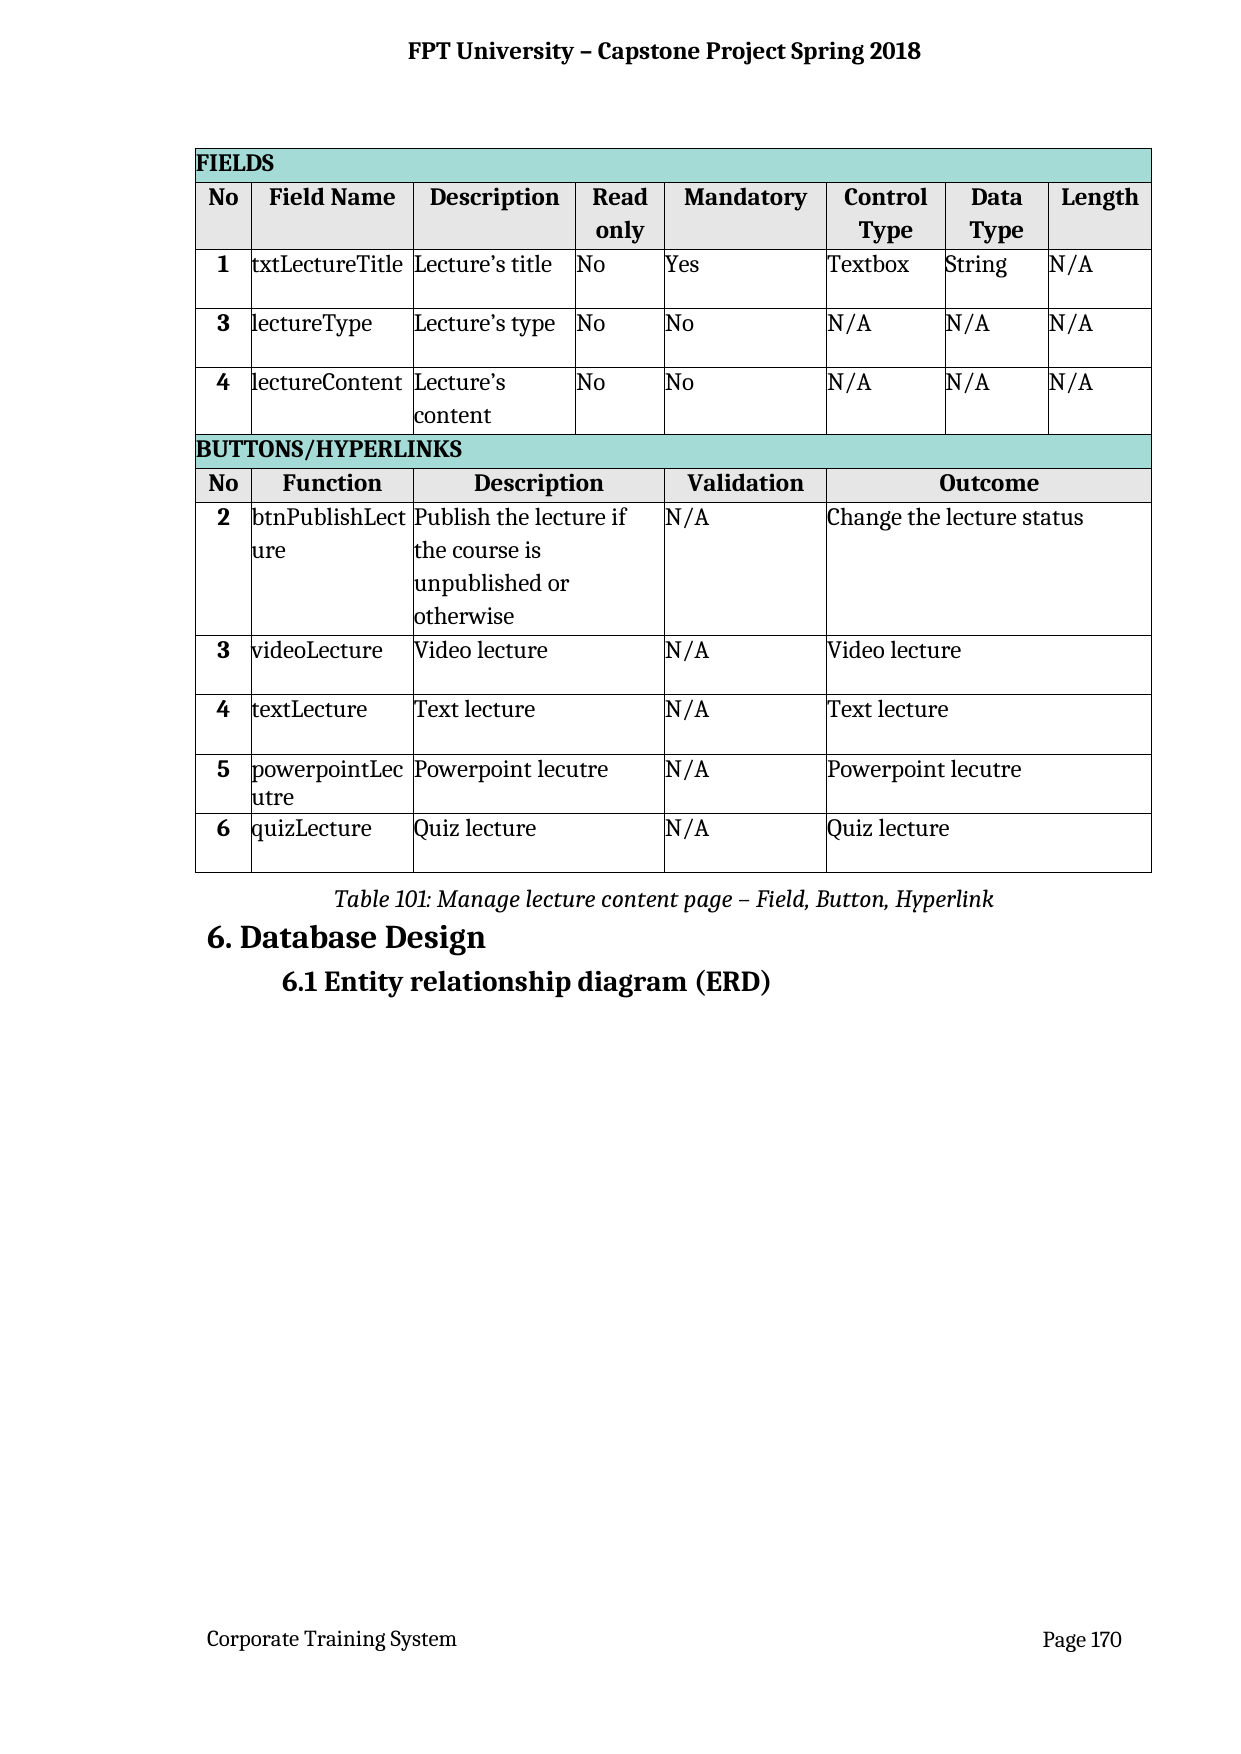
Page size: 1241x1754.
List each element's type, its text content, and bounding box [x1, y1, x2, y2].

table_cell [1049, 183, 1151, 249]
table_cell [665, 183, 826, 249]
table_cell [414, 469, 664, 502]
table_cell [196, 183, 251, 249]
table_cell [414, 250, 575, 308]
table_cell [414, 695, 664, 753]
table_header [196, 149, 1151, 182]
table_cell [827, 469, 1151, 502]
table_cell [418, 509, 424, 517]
text 6. Database Design [207, 918, 1124, 956]
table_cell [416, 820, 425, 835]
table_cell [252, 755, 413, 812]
text 6.1 Entity relationship diagram (ERD) [208, 965, 1122, 999]
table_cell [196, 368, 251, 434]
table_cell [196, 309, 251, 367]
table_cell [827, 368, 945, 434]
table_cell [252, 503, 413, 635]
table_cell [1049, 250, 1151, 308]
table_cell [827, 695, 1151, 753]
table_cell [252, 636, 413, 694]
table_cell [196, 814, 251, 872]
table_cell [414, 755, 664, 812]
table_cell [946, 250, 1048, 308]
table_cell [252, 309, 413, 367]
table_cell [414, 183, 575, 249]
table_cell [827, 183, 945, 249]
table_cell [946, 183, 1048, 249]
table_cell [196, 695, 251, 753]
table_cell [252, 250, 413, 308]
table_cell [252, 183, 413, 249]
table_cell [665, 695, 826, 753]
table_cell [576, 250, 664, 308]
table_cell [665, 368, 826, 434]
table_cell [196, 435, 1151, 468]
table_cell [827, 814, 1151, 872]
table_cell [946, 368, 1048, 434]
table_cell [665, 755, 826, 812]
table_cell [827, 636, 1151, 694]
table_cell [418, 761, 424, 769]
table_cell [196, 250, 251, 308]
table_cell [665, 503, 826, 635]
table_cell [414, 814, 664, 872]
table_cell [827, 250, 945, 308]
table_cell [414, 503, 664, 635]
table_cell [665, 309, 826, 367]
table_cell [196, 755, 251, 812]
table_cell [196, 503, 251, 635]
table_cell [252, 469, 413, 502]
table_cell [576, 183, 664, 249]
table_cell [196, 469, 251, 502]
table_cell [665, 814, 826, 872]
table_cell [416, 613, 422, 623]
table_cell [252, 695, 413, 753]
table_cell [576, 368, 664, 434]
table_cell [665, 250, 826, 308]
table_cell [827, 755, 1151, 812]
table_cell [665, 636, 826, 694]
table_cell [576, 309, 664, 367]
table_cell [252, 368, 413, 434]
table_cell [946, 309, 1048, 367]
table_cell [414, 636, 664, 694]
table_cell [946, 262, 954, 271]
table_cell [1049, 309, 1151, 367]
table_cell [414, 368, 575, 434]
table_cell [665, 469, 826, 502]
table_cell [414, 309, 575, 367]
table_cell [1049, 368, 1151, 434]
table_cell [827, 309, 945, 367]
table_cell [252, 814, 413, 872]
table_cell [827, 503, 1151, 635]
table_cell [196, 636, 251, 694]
